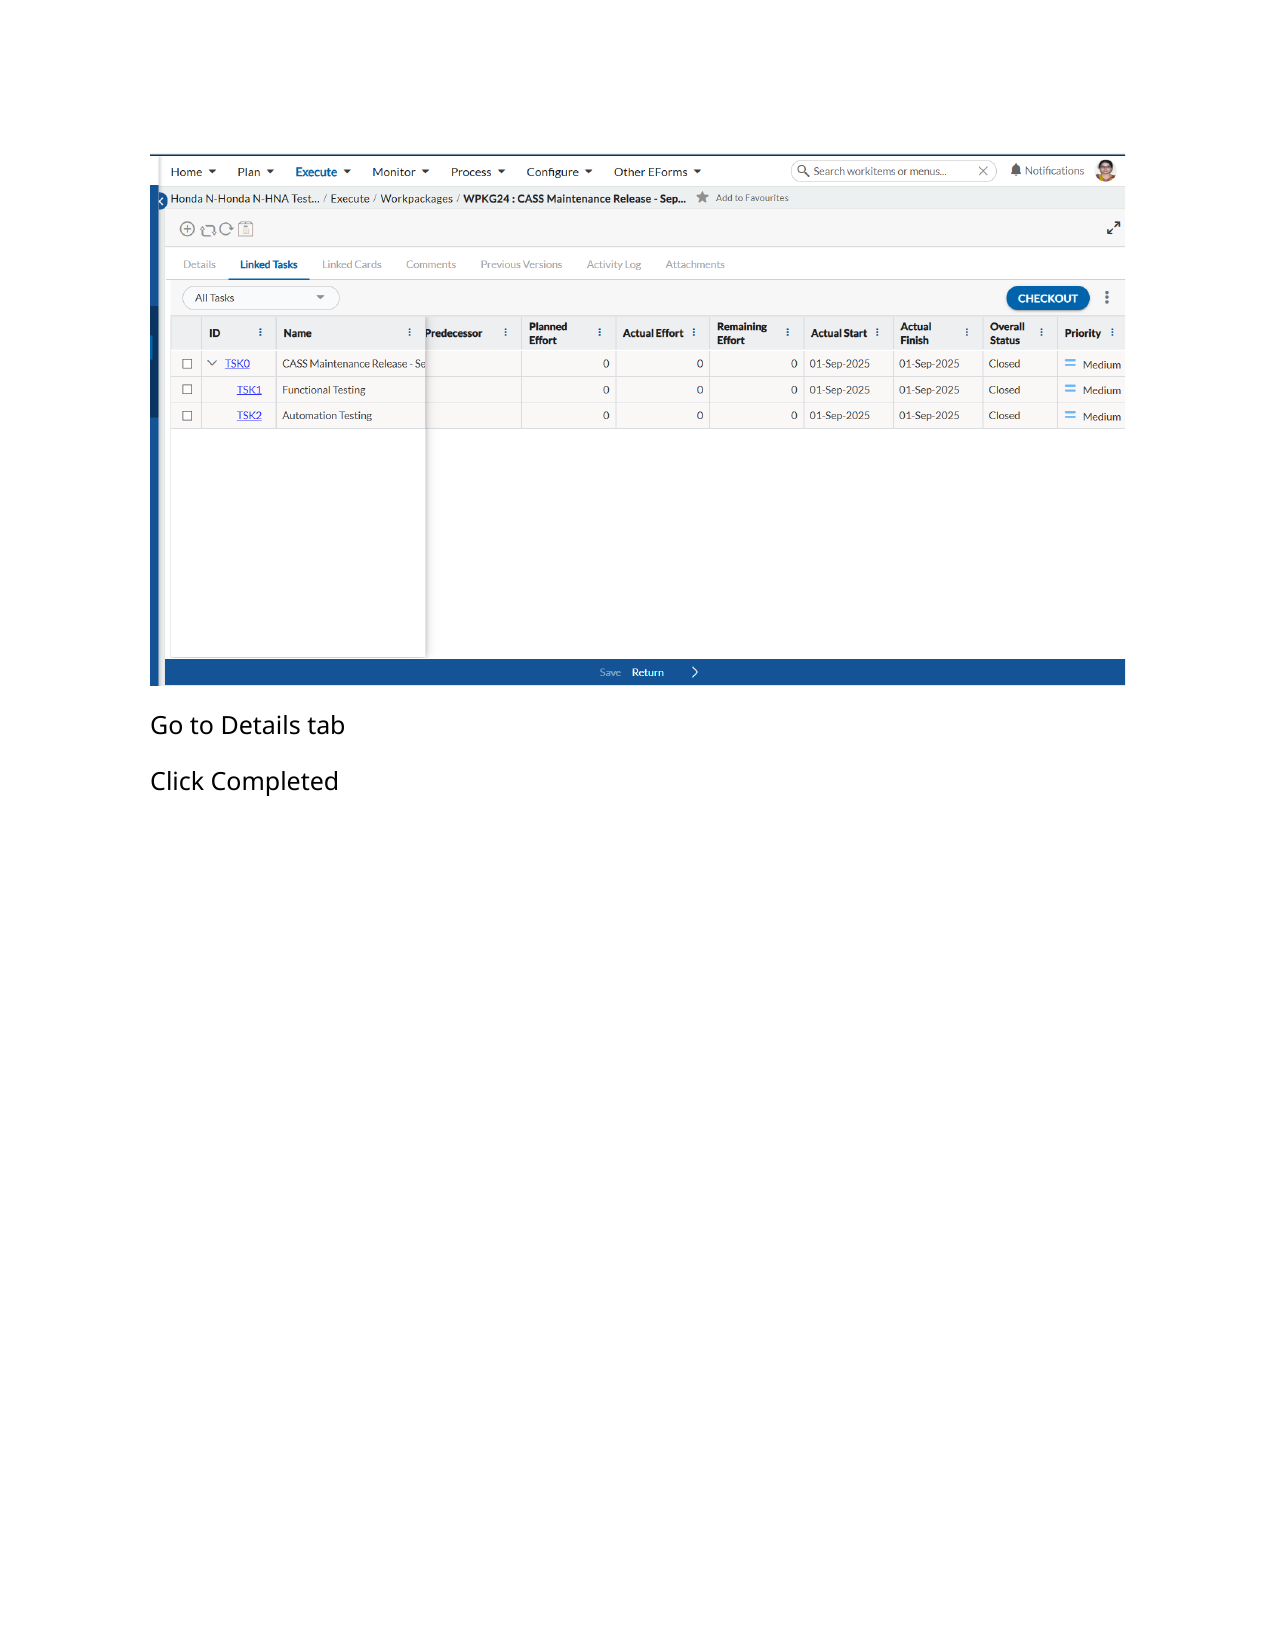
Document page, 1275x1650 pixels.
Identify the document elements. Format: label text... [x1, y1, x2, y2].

text Go to Details tab [150, 708, 1125, 742]
text Click Completed [150, 764, 1125, 798]
picture [150, 150, 1125, 686]
